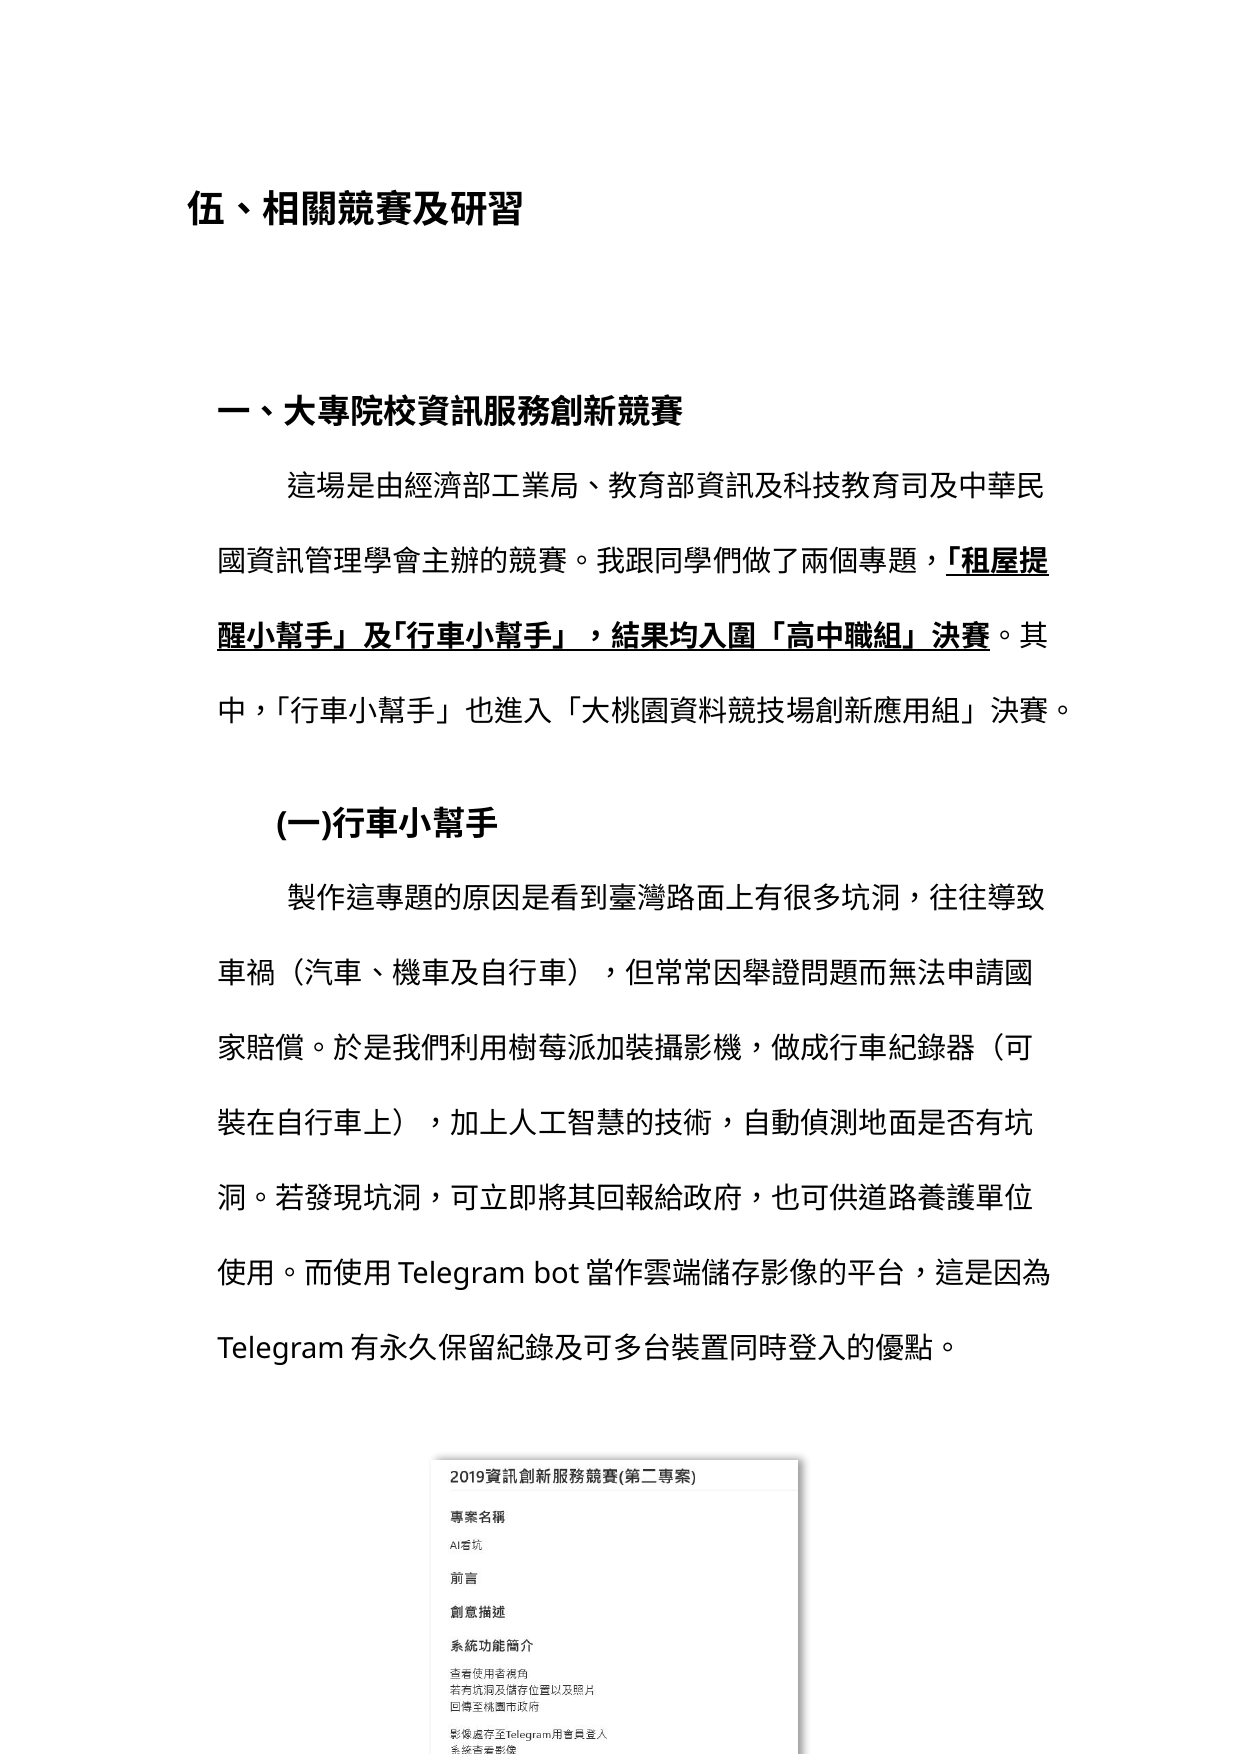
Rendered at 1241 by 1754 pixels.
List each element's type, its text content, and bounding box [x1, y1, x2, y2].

subtitle 伍、相關競賽及研習 [187, 169, 1053, 244]
picture [431, 1460, 798, 1754]
text 這場是由經濟部工業局、教育部資訊及科技教育司及中華民國資訊管理學會主辦的競賽。我跟同學們做了兩個專題，｢租屋提醒小幫手」及｢行車小幫手」，結果均入圍「高中職組」決賽。其中，｢行車小幫手」也進入「大桃園資料競技場創新應用組」決賽。 [217, 446, 1053, 746]
subtitle 一、大專院校資訊服務創新競賽 [187, 371, 1053, 446]
text (一)行車小幫手 [187, 783, 1053, 858]
text 製作這專題的原因是看到臺灣路面上有很多坑洞，往往導致車禍（汽車、機車及自行車），但常常因舉證問題而無法申請國家賠償。於是我們利用樹莓派加裝攝影機，做成行車紀錄器（可裝在自行車上），加上人工智慧的技術，自動偵測地面是否有坑洞。若發現坑洞，可立即將其回報給政府，也可供道路養護單位使用。而使用Telegram bot當作雲端儲存影像的平台，這是因為Telegram有永久保留紀錄及可多台裝置同時登入的優點。 [217, 858, 1053, 1383]
